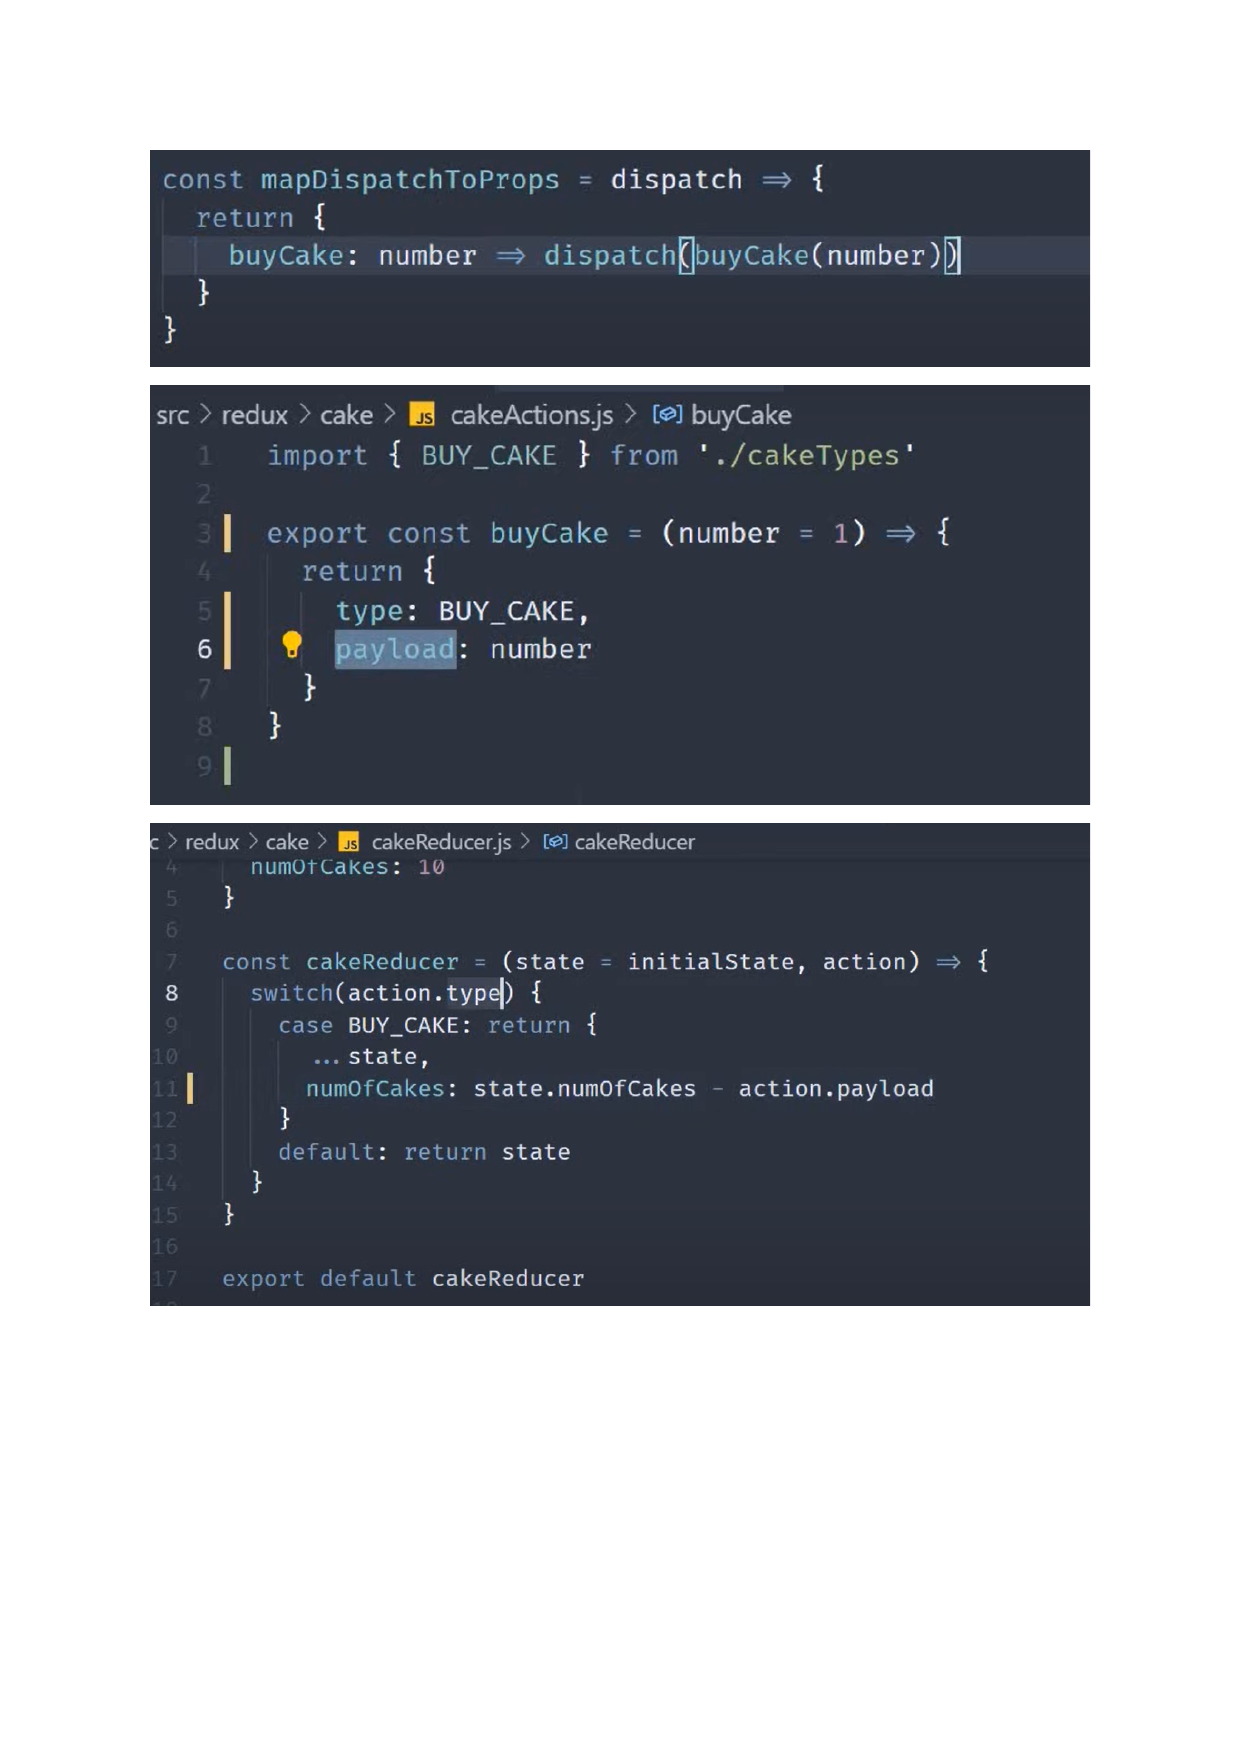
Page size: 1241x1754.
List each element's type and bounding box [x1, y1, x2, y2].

picture [150, 823, 1091, 1306]
picture [150, 150, 1091, 367]
picture [150, 385, 1091, 805]
